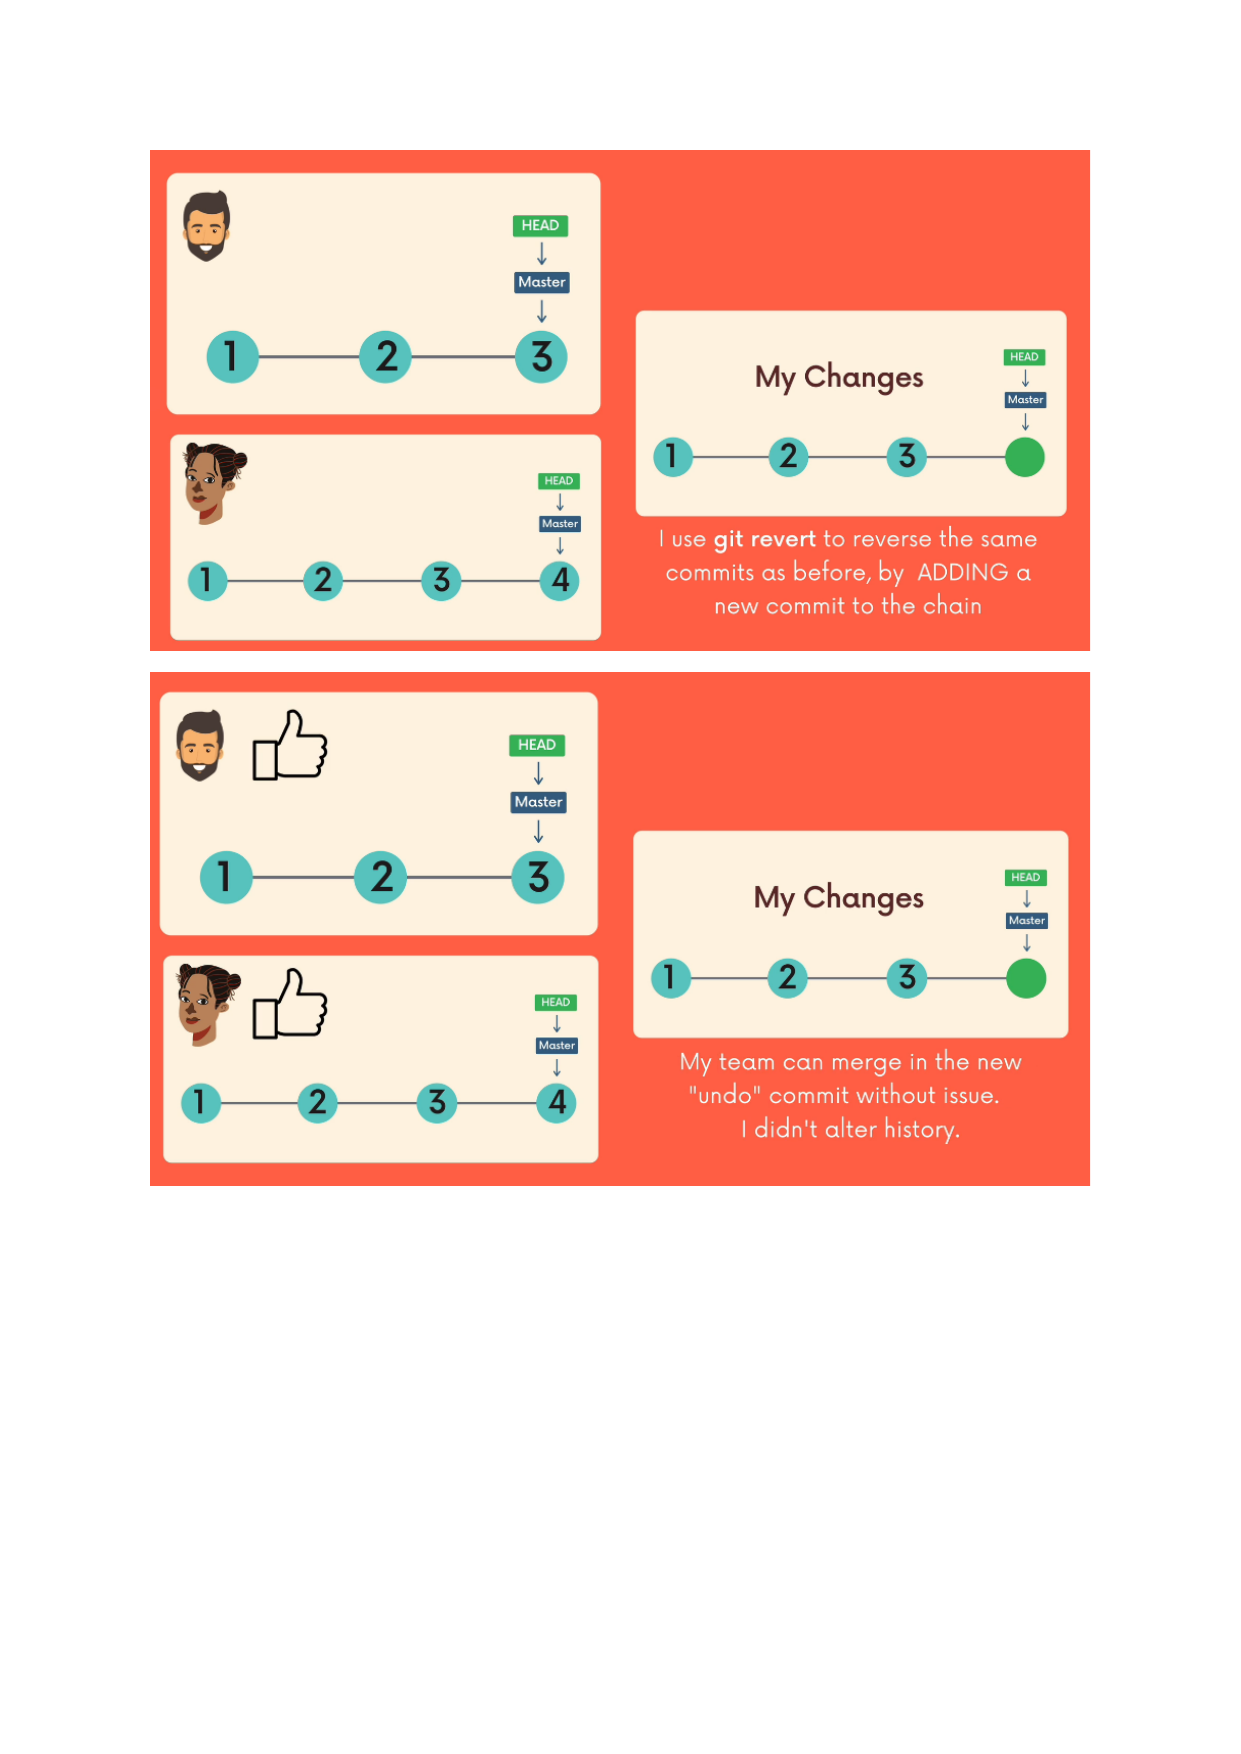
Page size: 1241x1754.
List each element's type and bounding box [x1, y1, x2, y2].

picture [150, 150, 1091, 651]
picture [150, 672, 1091, 1186]
